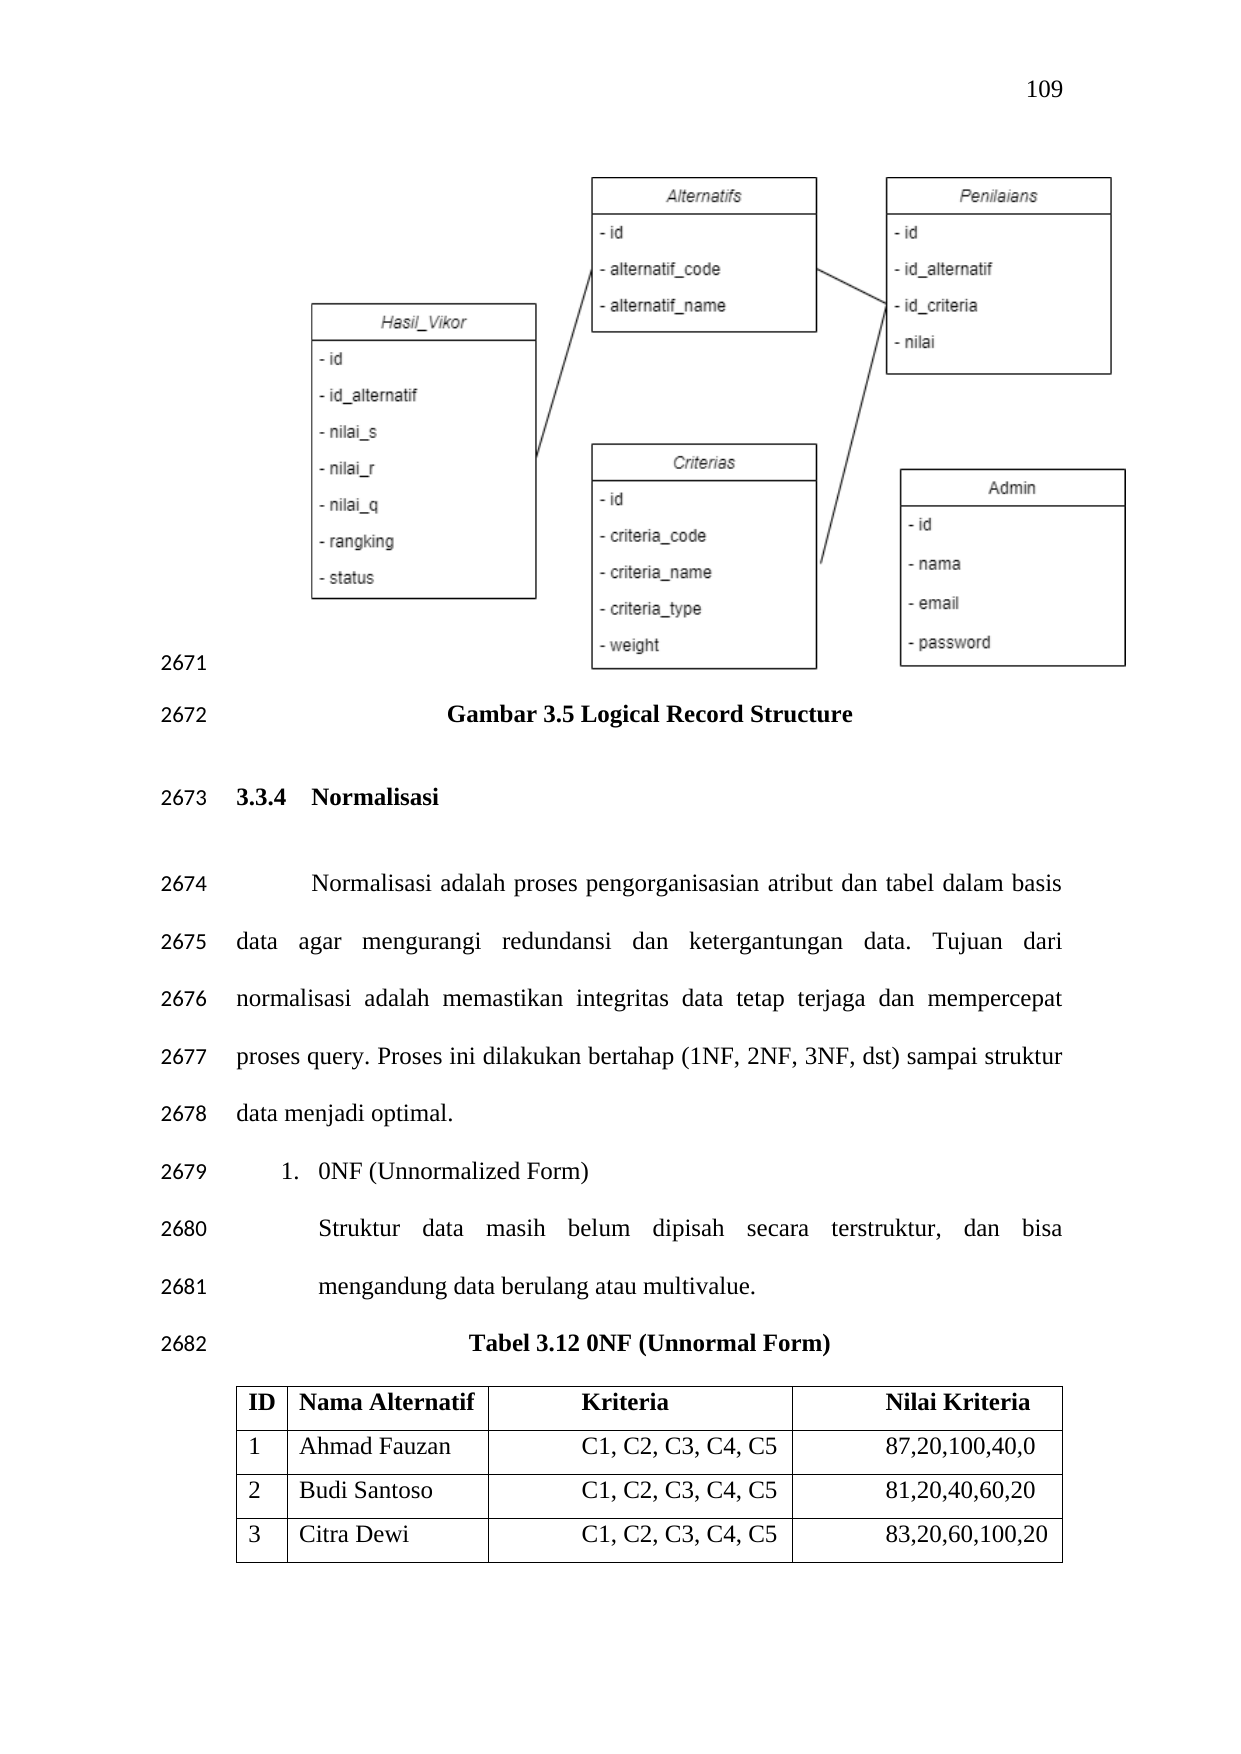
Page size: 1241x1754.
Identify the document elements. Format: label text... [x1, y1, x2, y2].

subtitle Normalisasi [236, 782, 1063, 811]
picture [311, 177, 1126, 671]
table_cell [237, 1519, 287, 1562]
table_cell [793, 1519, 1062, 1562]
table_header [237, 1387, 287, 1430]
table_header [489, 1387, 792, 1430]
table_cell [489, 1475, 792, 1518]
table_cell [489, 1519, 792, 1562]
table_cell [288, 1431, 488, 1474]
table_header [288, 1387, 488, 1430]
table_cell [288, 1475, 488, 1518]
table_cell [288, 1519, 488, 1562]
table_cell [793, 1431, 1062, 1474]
list 0NF (Unnormalized Form) [281, 1156, 1063, 1184]
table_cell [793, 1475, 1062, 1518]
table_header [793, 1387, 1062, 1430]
text Gambar 3.5 Logical Record Structure [236, 699, 1063, 728]
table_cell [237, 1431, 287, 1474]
list Struktur data masih belum dipisah secara terstruktur, dan bisa mengandung data berulang atau multivalue. [318, 1213, 1063, 1299]
text Normalisasi adalah proses pengorganisasian atribut dan tabel dalam basis data agar mengurangi redundansi dan ketergantungan data. Tujuan dari normalisasi adalah memastikan integritas data tetap terjaga dan mempercepat proses query. Proses ini dilakukan bertahap (1NF, 2NF, 3NF, dst) sampai struktur data menjadi optimal. [236, 868, 1063, 1127]
text Tabel 3.12 0NF (Unnormal Form) [236, 1328, 1063, 1357]
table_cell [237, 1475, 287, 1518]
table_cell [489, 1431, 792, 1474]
